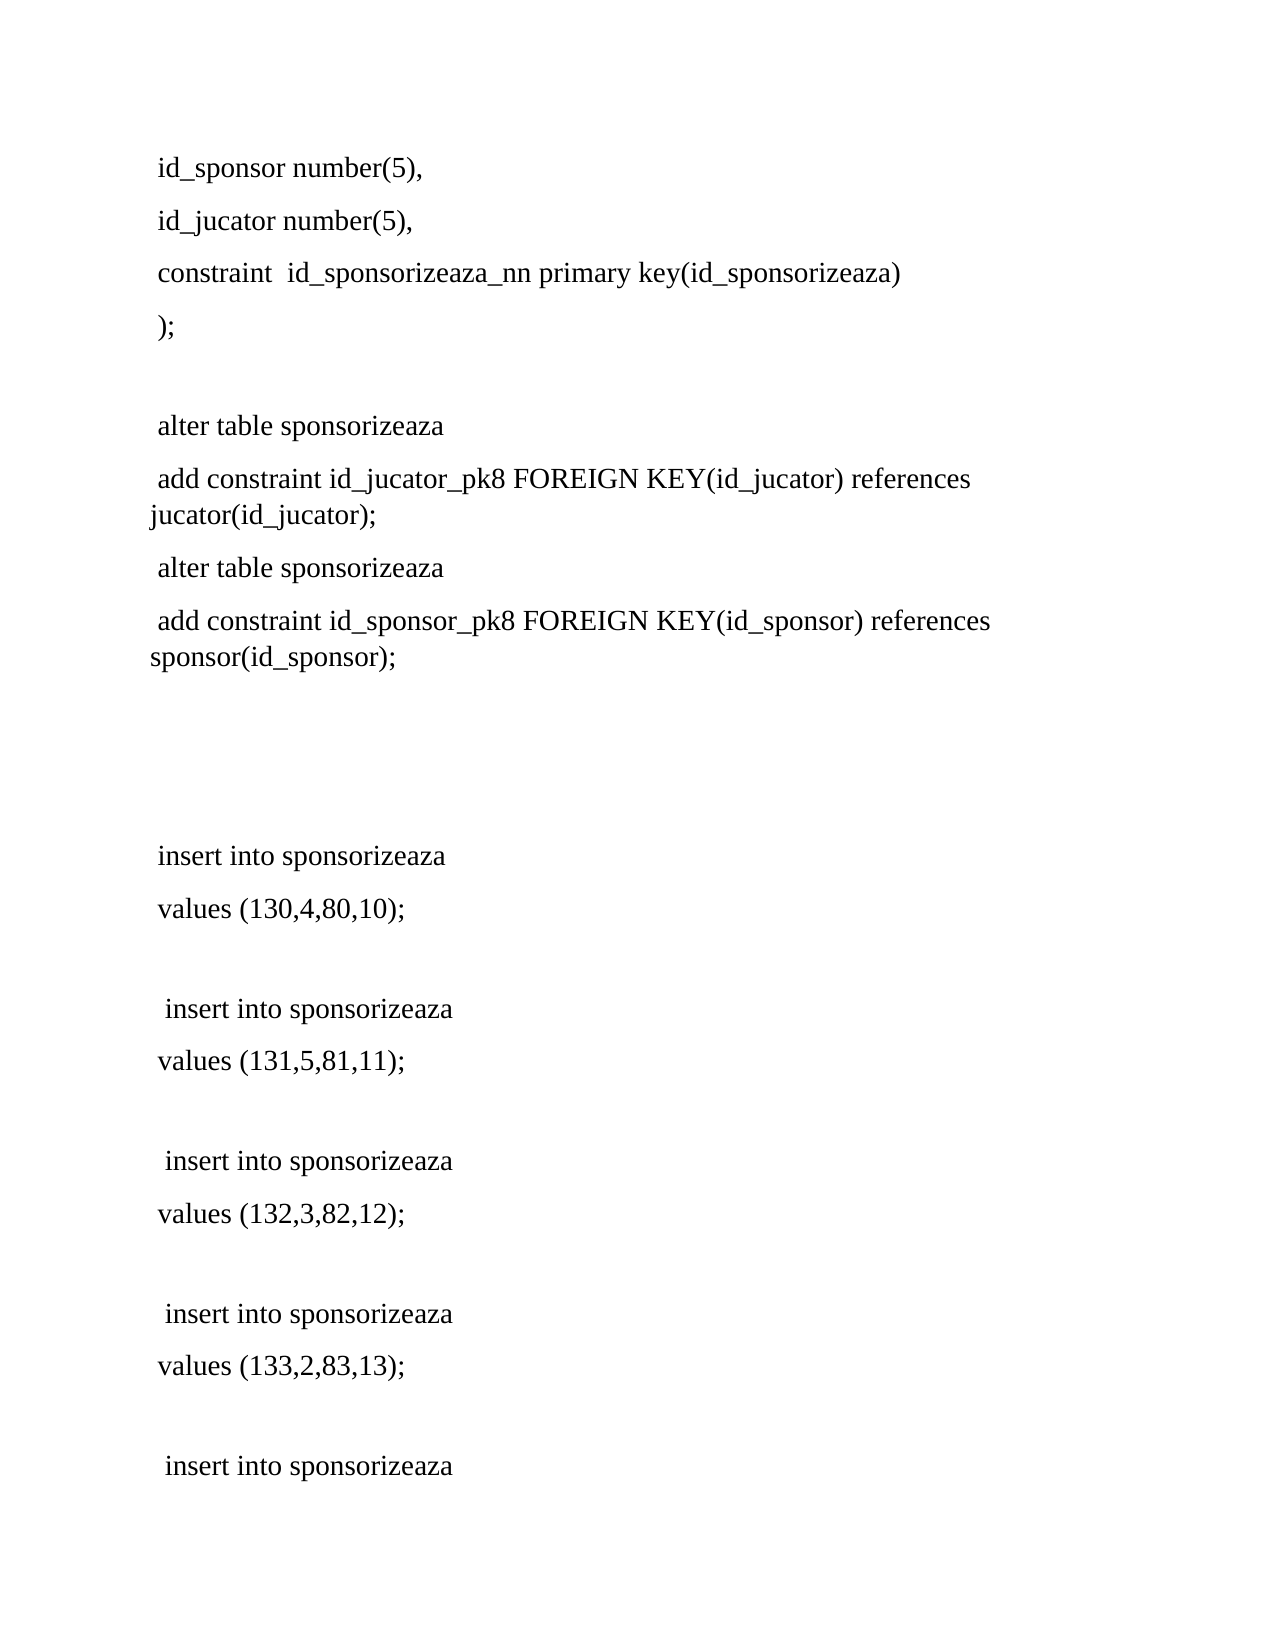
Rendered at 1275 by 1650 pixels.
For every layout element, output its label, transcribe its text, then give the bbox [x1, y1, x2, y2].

text alter table sponsorizeaza [150, 550, 1125, 583]
text id_jucator number(5), [150, 203, 1125, 236]
text values (130,4,80,10); [150, 891, 1125, 924]
text alter table sponsorizeaza [150, 408, 1125, 442]
text add constraint id_jucator_pk8 FOREIGN KEY(id_jucator) references jucator(id_jucator); [150, 461, 1125, 531]
text insert into sponsorizeaza [150, 1296, 1125, 1329]
text constraint id_sponsorizeaza_nn primary key(id_sponsorizeaza) [150, 256, 1125, 289]
text id_sponsor number(5), [150, 150, 1125, 183]
text insert into sponsorizeaza [150, 838, 1125, 872]
text ); [150, 308, 1125, 342]
text values (133,2,83,13); [150, 1348, 1125, 1382]
text values (131,5,81,11); [150, 1043, 1125, 1077]
text add constraint id_sponsor_pk8 FOREIGN KEY(id_sponsor) references sponsor(id_sponsor); [150, 603, 1125, 672]
text values (132,3,82,12); [150, 1196, 1125, 1229]
text insert into sponsorizeaza [150, 991, 1125, 1024]
text insert into sponsorizeaza [150, 1448, 1125, 1482]
text insert into sponsorizeaza [150, 1143, 1125, 1177]
